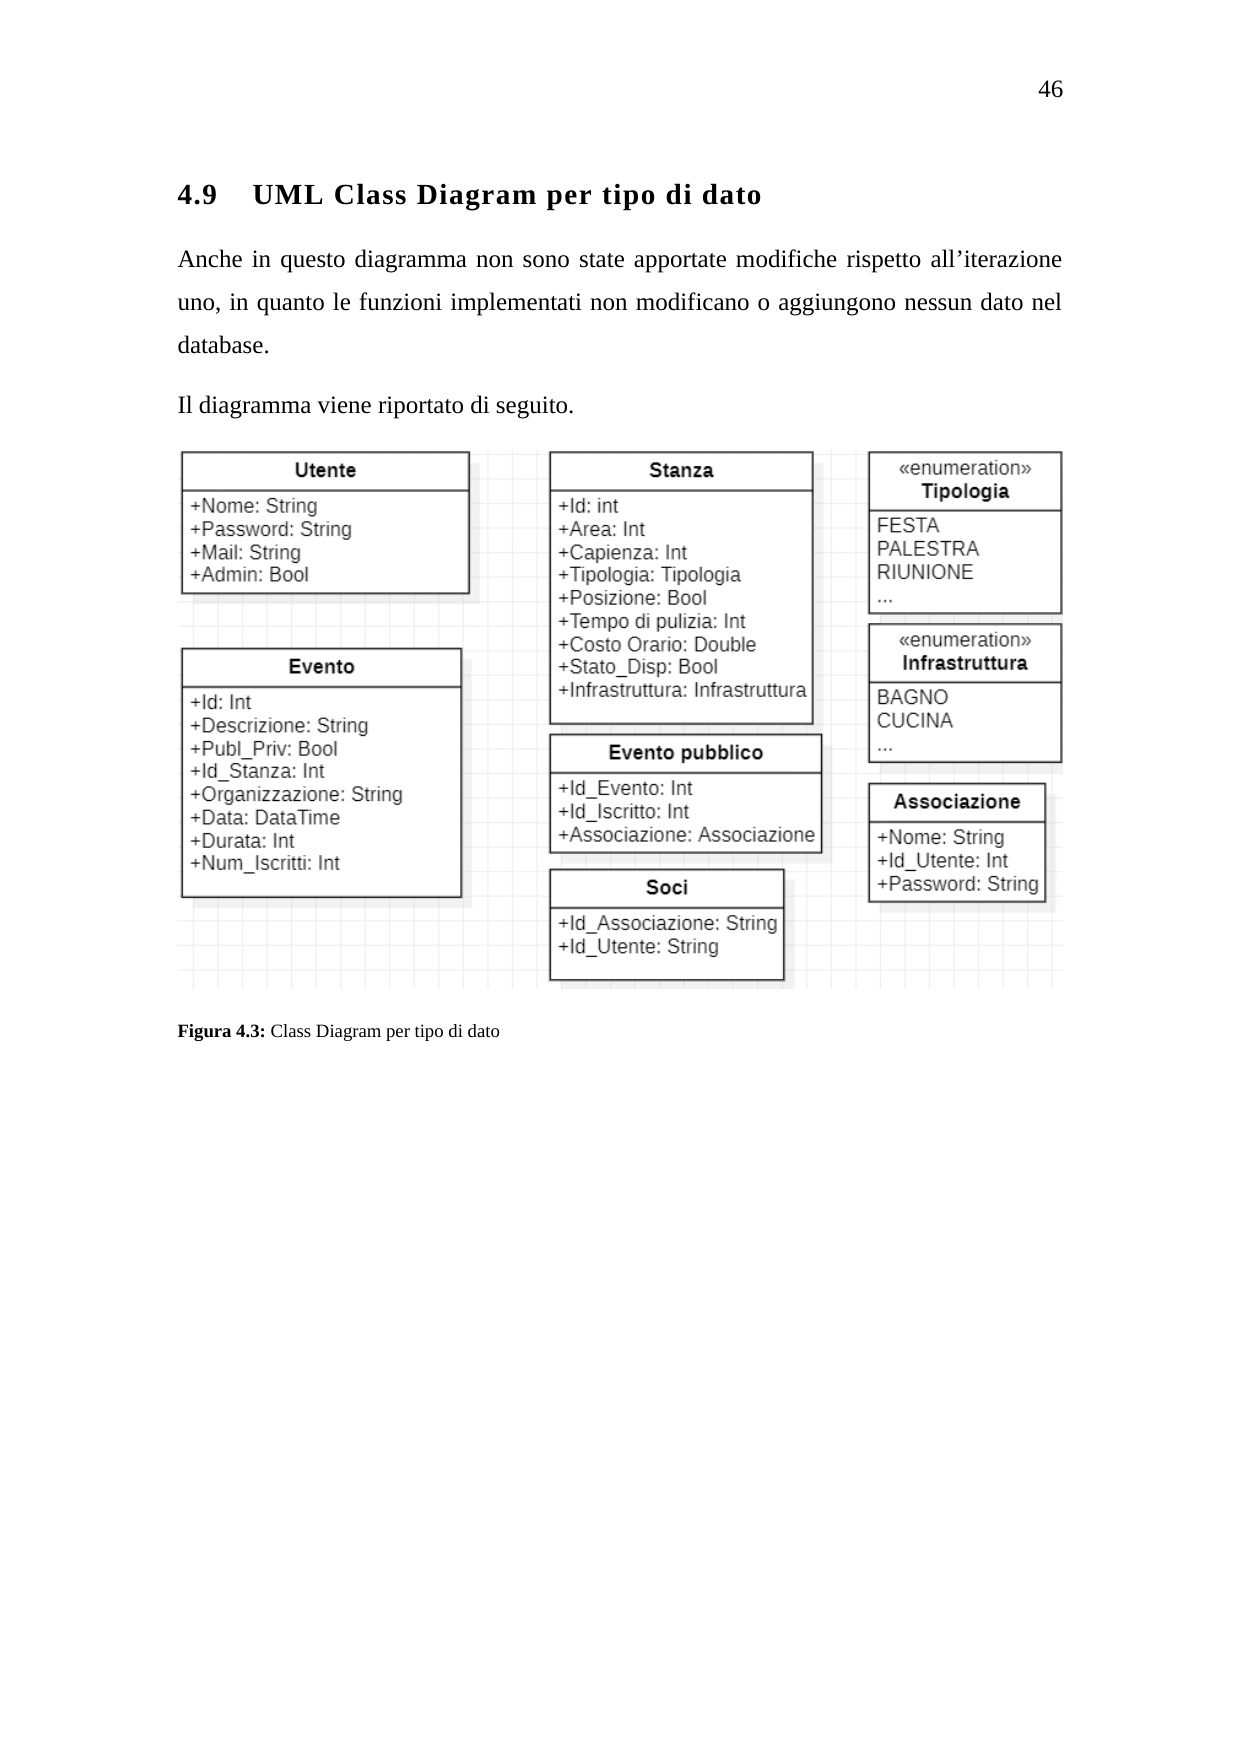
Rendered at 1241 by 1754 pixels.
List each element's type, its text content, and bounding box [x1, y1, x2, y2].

picture [177, 450, 1063, 989]
subtitle UML Class Diagram per tipo di dato [177, 177, 1063, 211]
text Il diagramma viene riportato di seguito. [177, 390, 1063, 419]
text Figura 4.3: Class Diagram per tipo di dato [177, 1020, 1063, 1042]
text Anche in questo diagramma non sono state apportate modifiche rispetto all’iterazione uno, in quanto le funzioni implementati non modificano o aggiungono nessun dato nel database. [177, 244, 1063, 359]
